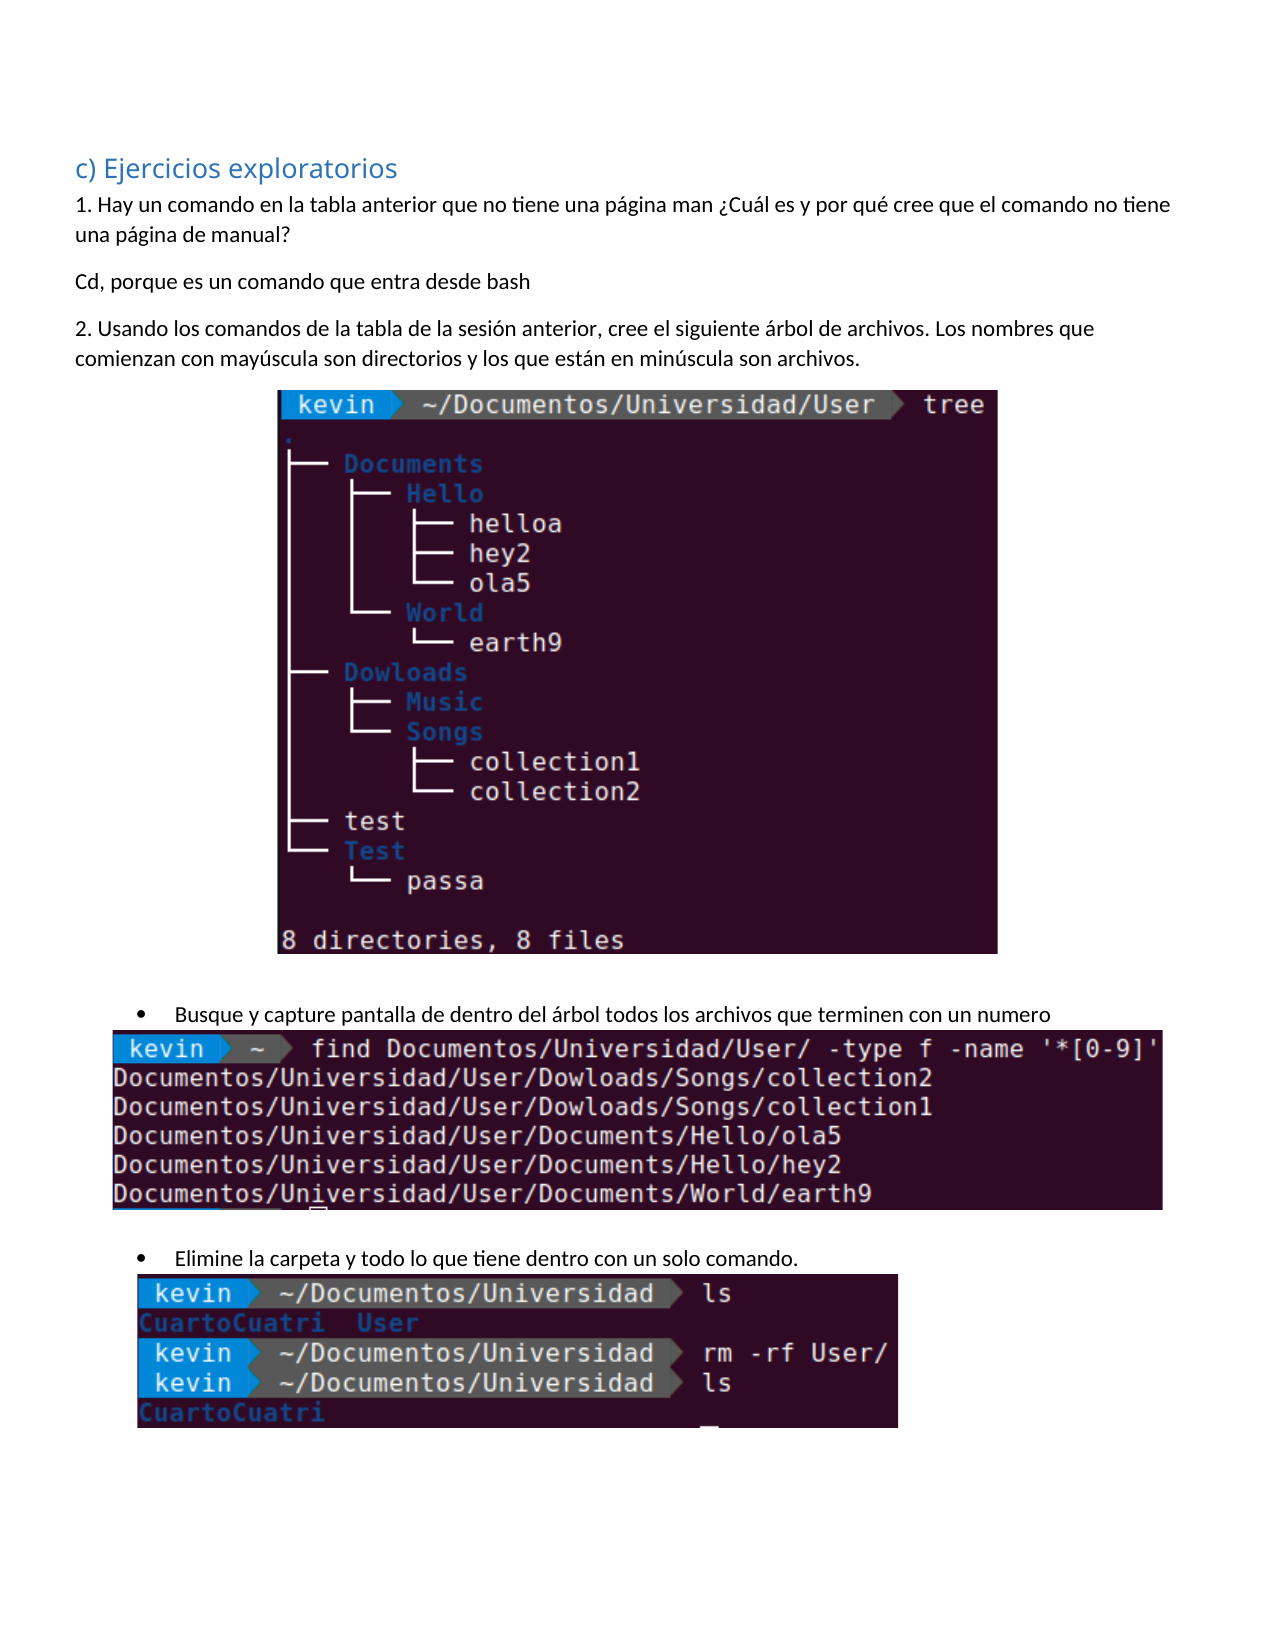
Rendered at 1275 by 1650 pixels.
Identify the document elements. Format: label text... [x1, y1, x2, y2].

picture [137, 1274, 899, 1428]
subtitle c) Ejercicios exploratorios [75, 150, 1200, 187]
text 2. Usando los comandos de la tabla de la sesión anterior, cree el siguiente árbol de archivos. Los nombres que comienzan con mayúscula son directorios y los que están en minúscula son archivos. [75, 314, 1200, 372]
list Busque y capture pantalla de dentro del árbol todos los archivos que terminen con un numero [137, 1000, 1200, 1028]
picture [277, 390, 998, 954]
list Elimine la carpeta y todo lo que tiene dentro con un solo comando. [137, 1244, 1200, 1272]
text 1. Hay un comando en la tabla anterior que no tiene una página man ¿Cuál es y por qué cree que el comando no tiene una página de manual? [75, 190, 1200, 248]
text Cd, porque es un comando que entra desde bash [75, 267, 1200, 295]
picture [112, 1030, 1163, 1210]
